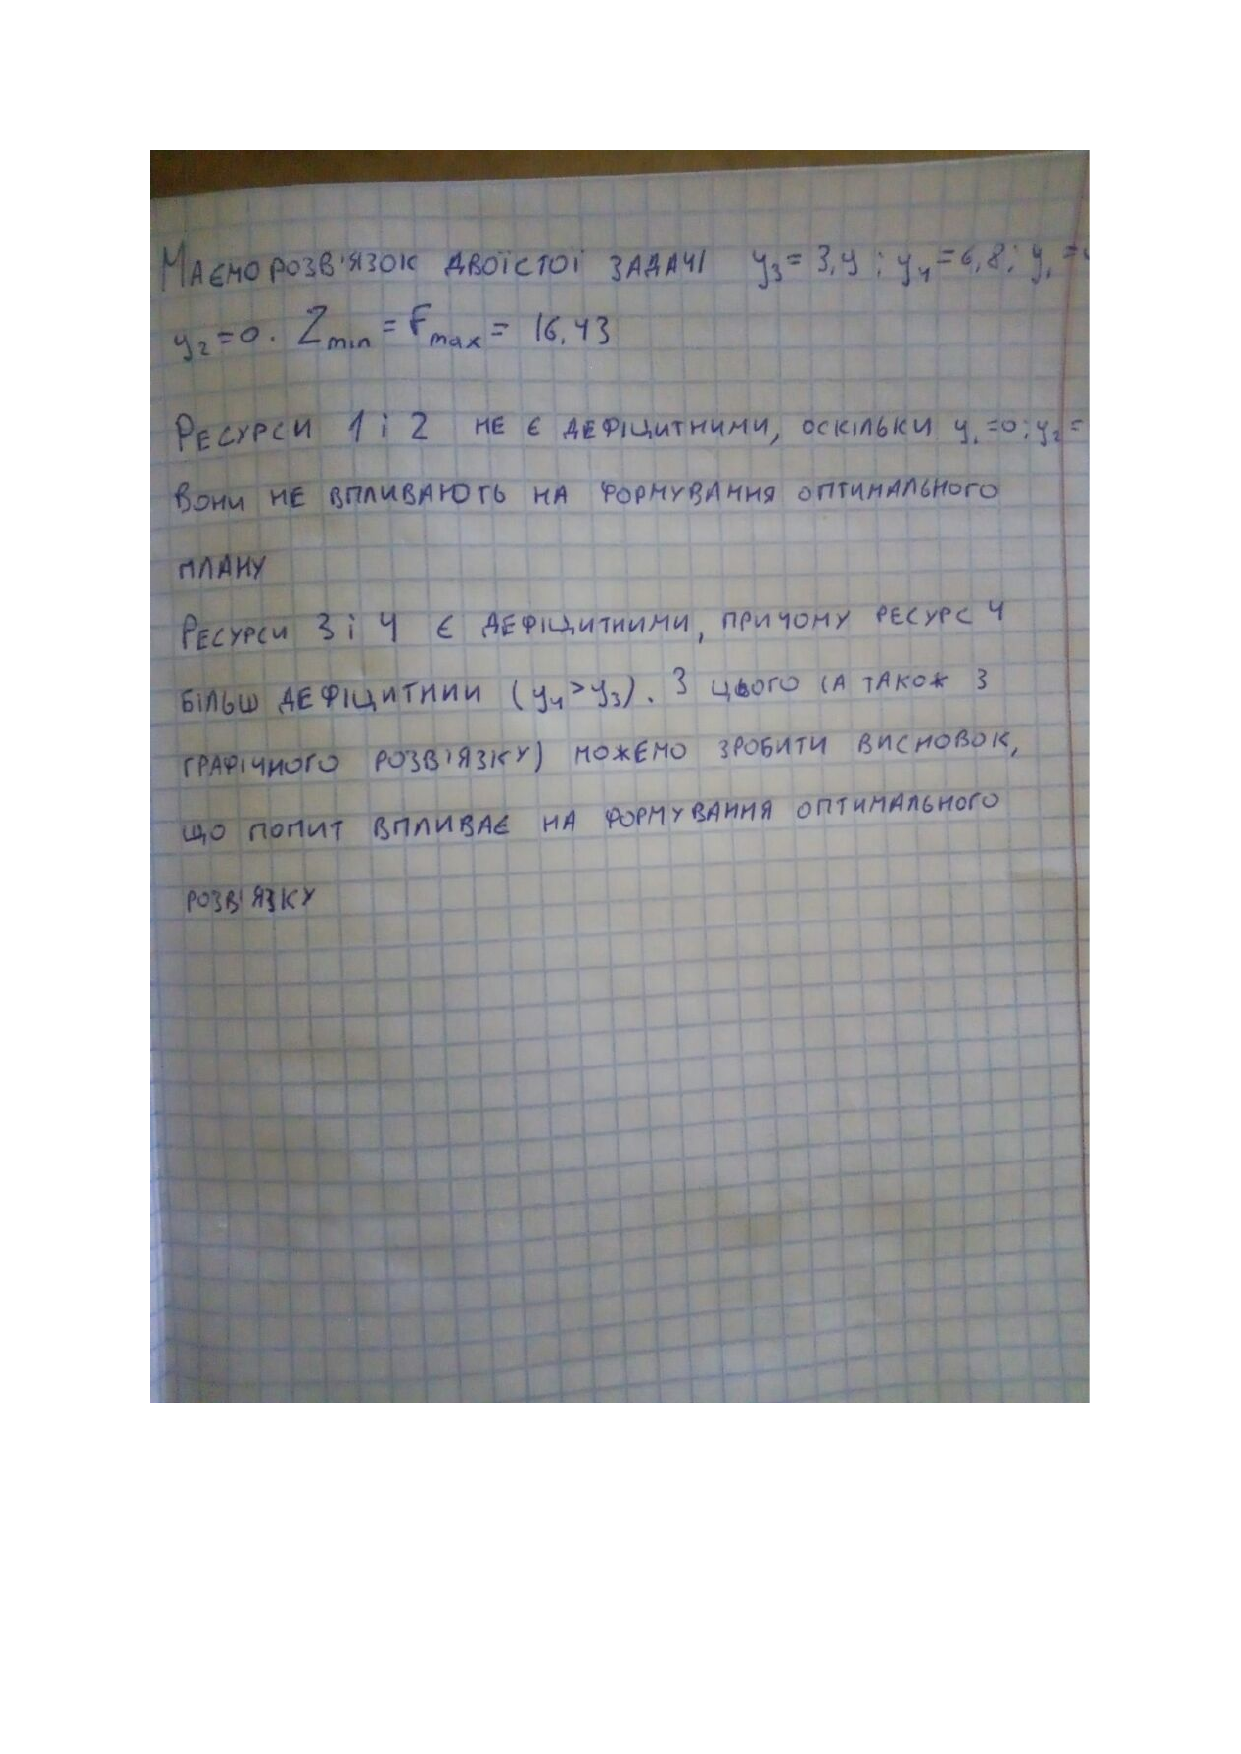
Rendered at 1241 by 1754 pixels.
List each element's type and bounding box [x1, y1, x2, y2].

picture [150, 150, 1090, 1403]
